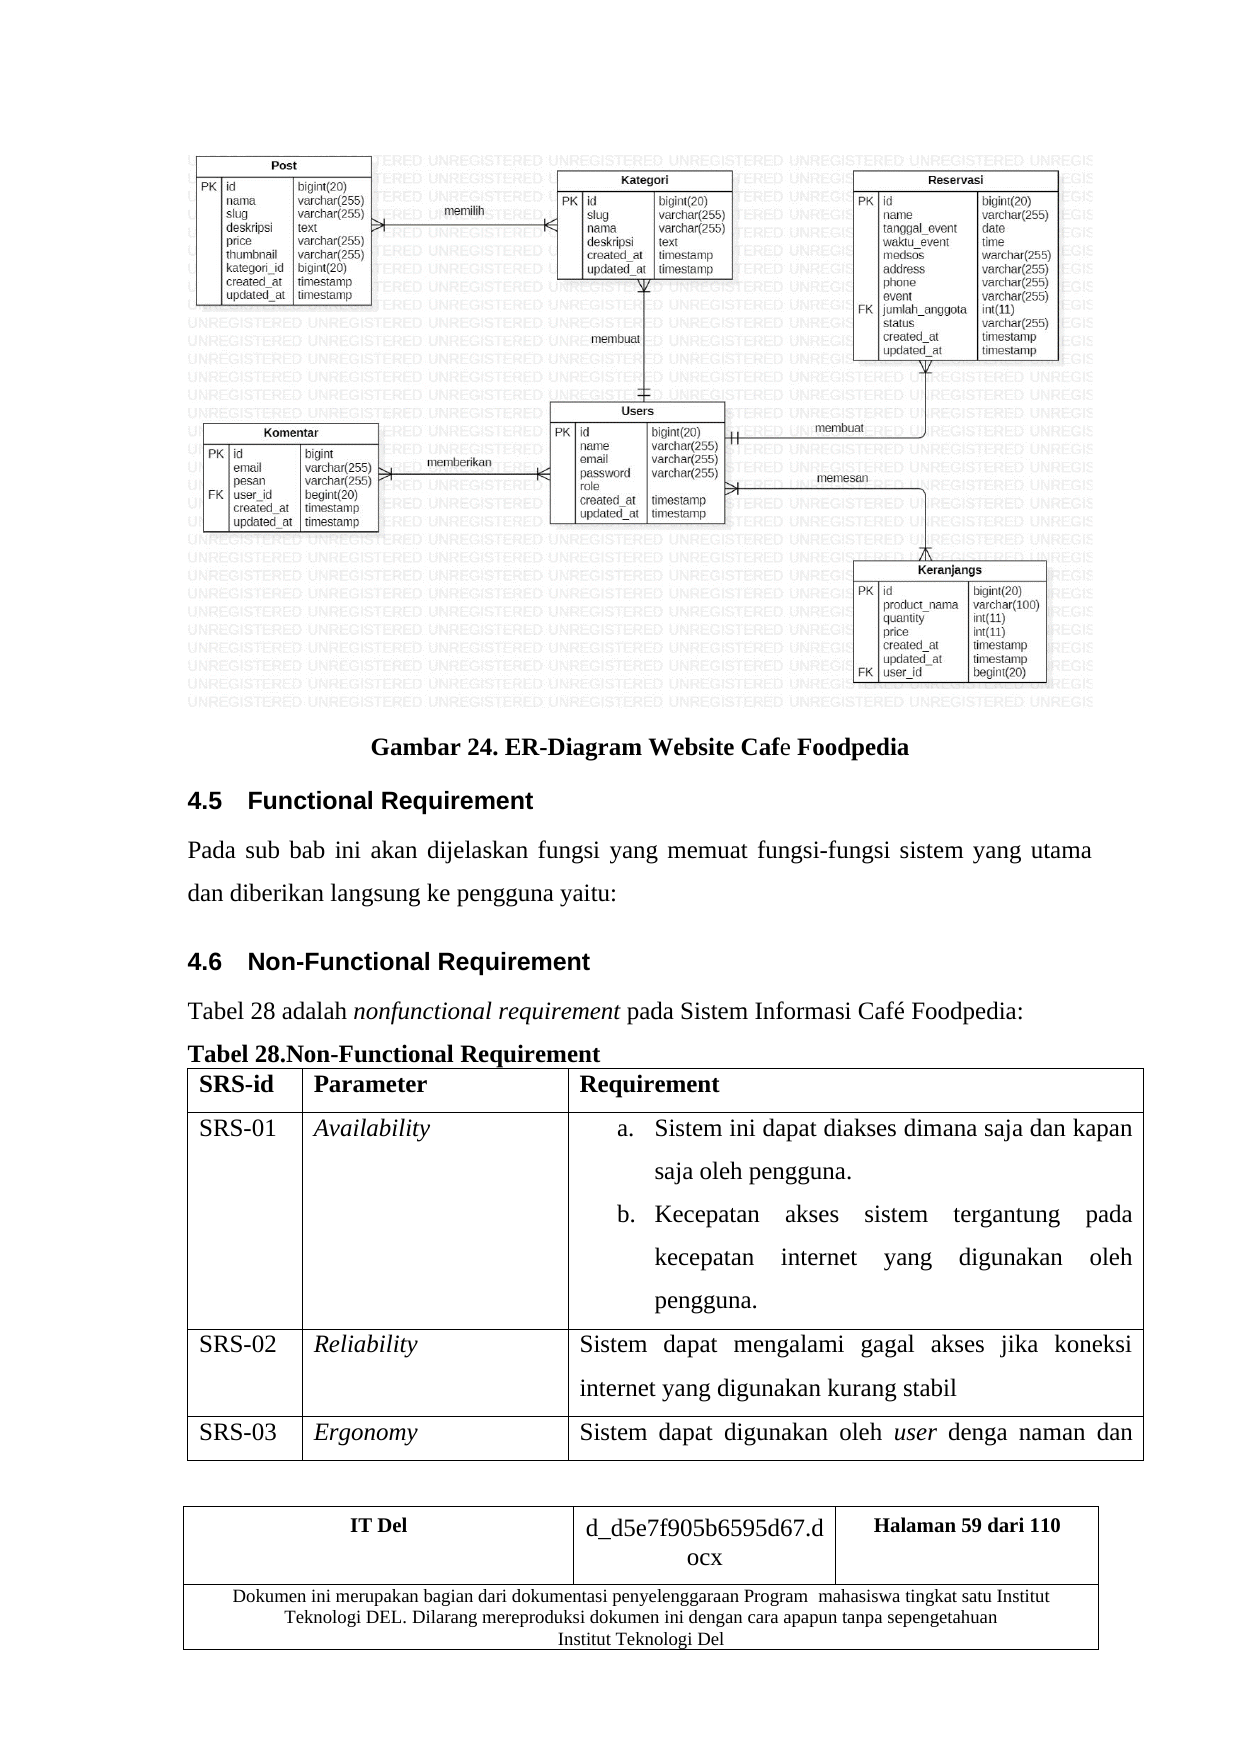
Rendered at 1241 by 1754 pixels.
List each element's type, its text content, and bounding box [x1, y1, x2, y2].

text Tabel 28.Non-Functional Requirement [187, 1039, 1092, 1068]
table_cell SRS-03 [188, 1417, 302, 1460]
table_cell Ergonomy [303, 1417, 568, 1460]
table_cell SRS-01 [188, 1113, 302, 1328]
subtitle Non-Functional Requirement [187, 947, 1092, 975]
table_cell SRS-02 [188, 1330, 302, 1416]
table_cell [569, 1417, 1143, 1460]
text Tabel 28 adalah nonfunctional requirement pada Sistem Informasi Café Foodpedia: [187, 996, 1092, 1025]
table_cell Sistem dapat mengalami gagal akses jika koneksi internet yang digunakan kurang stabil [569, 1330, 1143, 1416]
picture [187, 147, 1093, 718]
table_header SRS-id [188, 1069, 302, 1112]
table_header Requirement [569, 1069, 1143, 1112]
table_header Parameter [303, 1069, 568, 1112]
text Gambar 24. ER-Diagram Website Cafe Foodpedia [187, 732, 1092, 761]
subtitle Functional Requirement [187, 786, 1092, 815]
table_cell Reliability [303, 1330, 568, 1416]
table_cell Sistem ini dapat diakses dimana saja dan kapan saja oleh pengguna. Kecepatan akses sistem tergantung pada kecepatan internet yang digunakan oleh pengguna. [569, 1113, 1143, 1328]
text Pada sub bab ini akan dijelaskan fungsi yang memuat fungsi-fungsi sistem yang utama dan diberikan langsung ke pengguna yaitu: [187, 835, 1092, 907]
table_cell Availability [303, 1113, 568, 1328]
